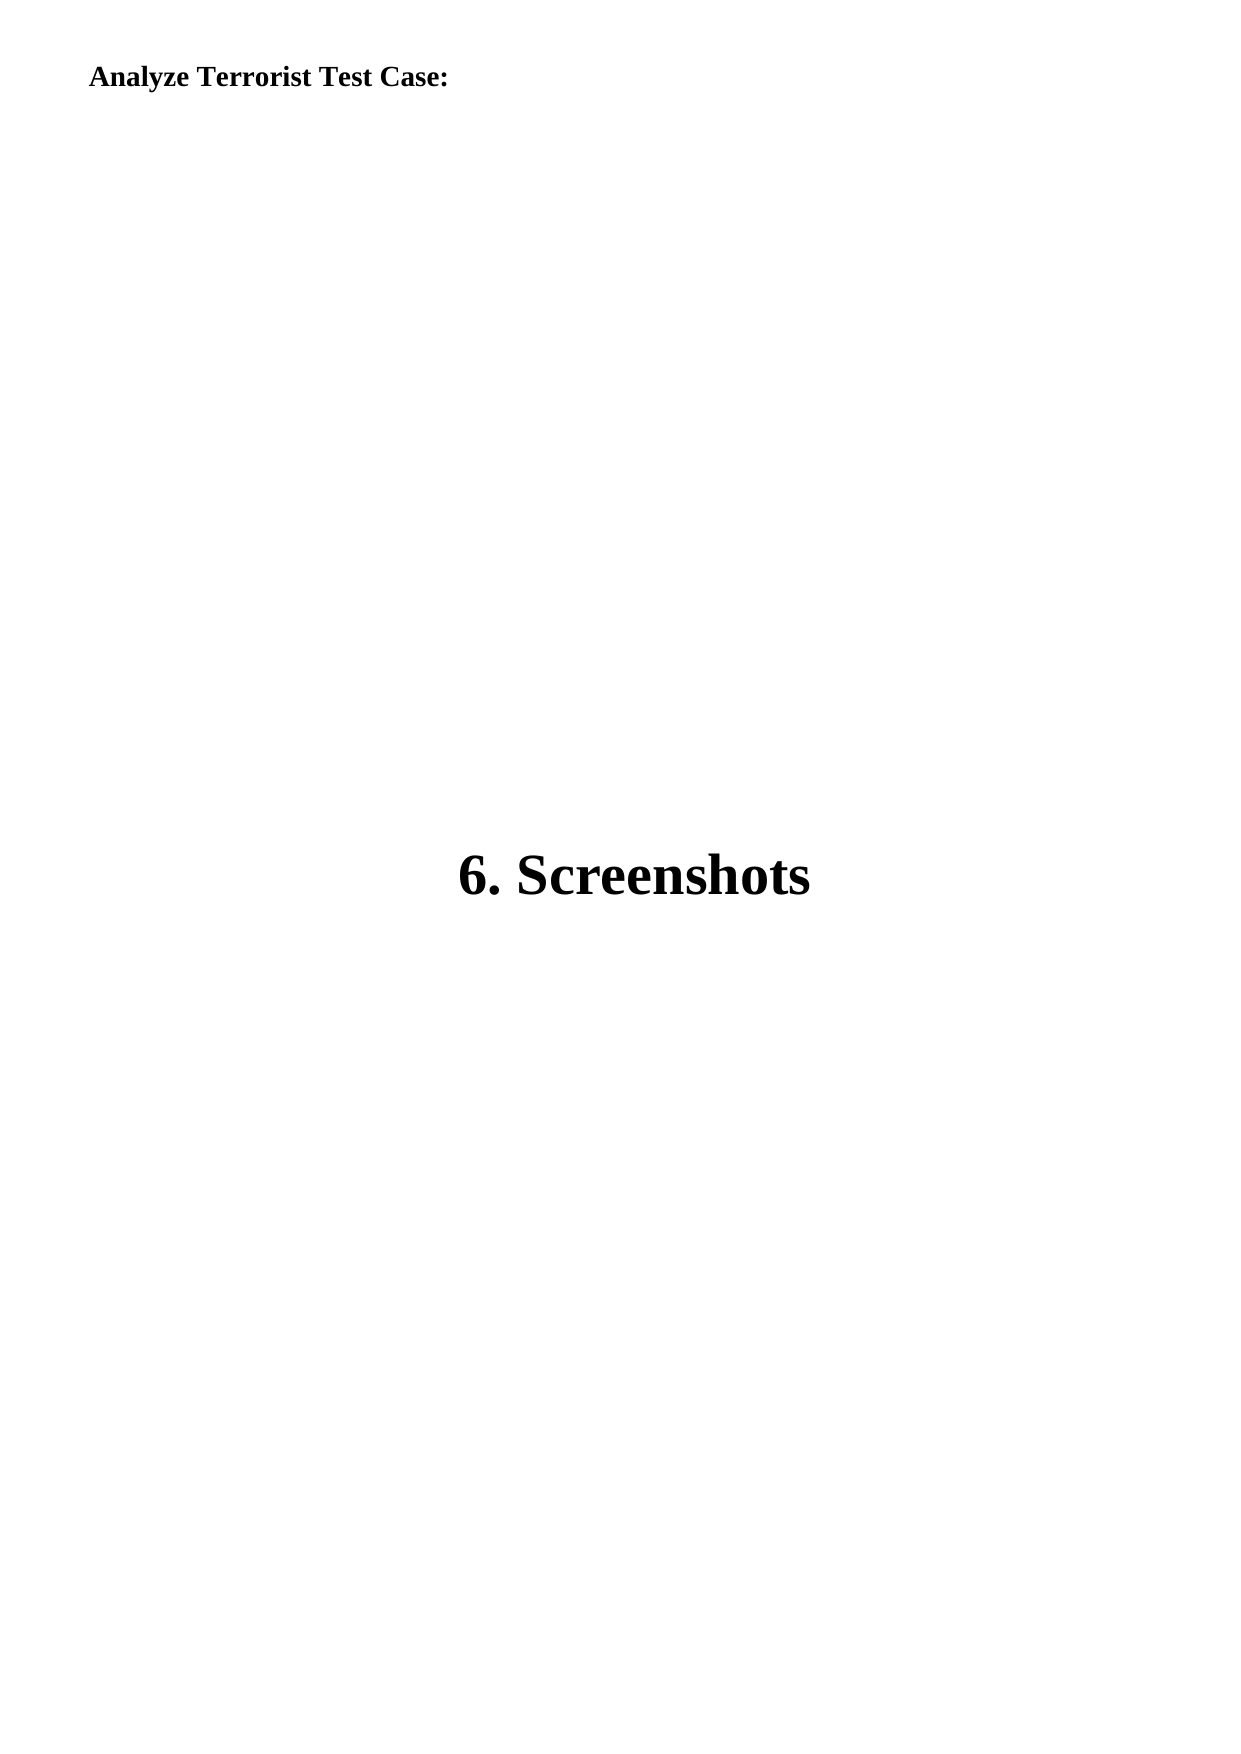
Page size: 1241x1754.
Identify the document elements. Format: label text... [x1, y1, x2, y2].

text 6. Screenshots [89, 840, 1181, 907]
text Analyze Terrorist Test Case: [89, 59, 1181, 93]
